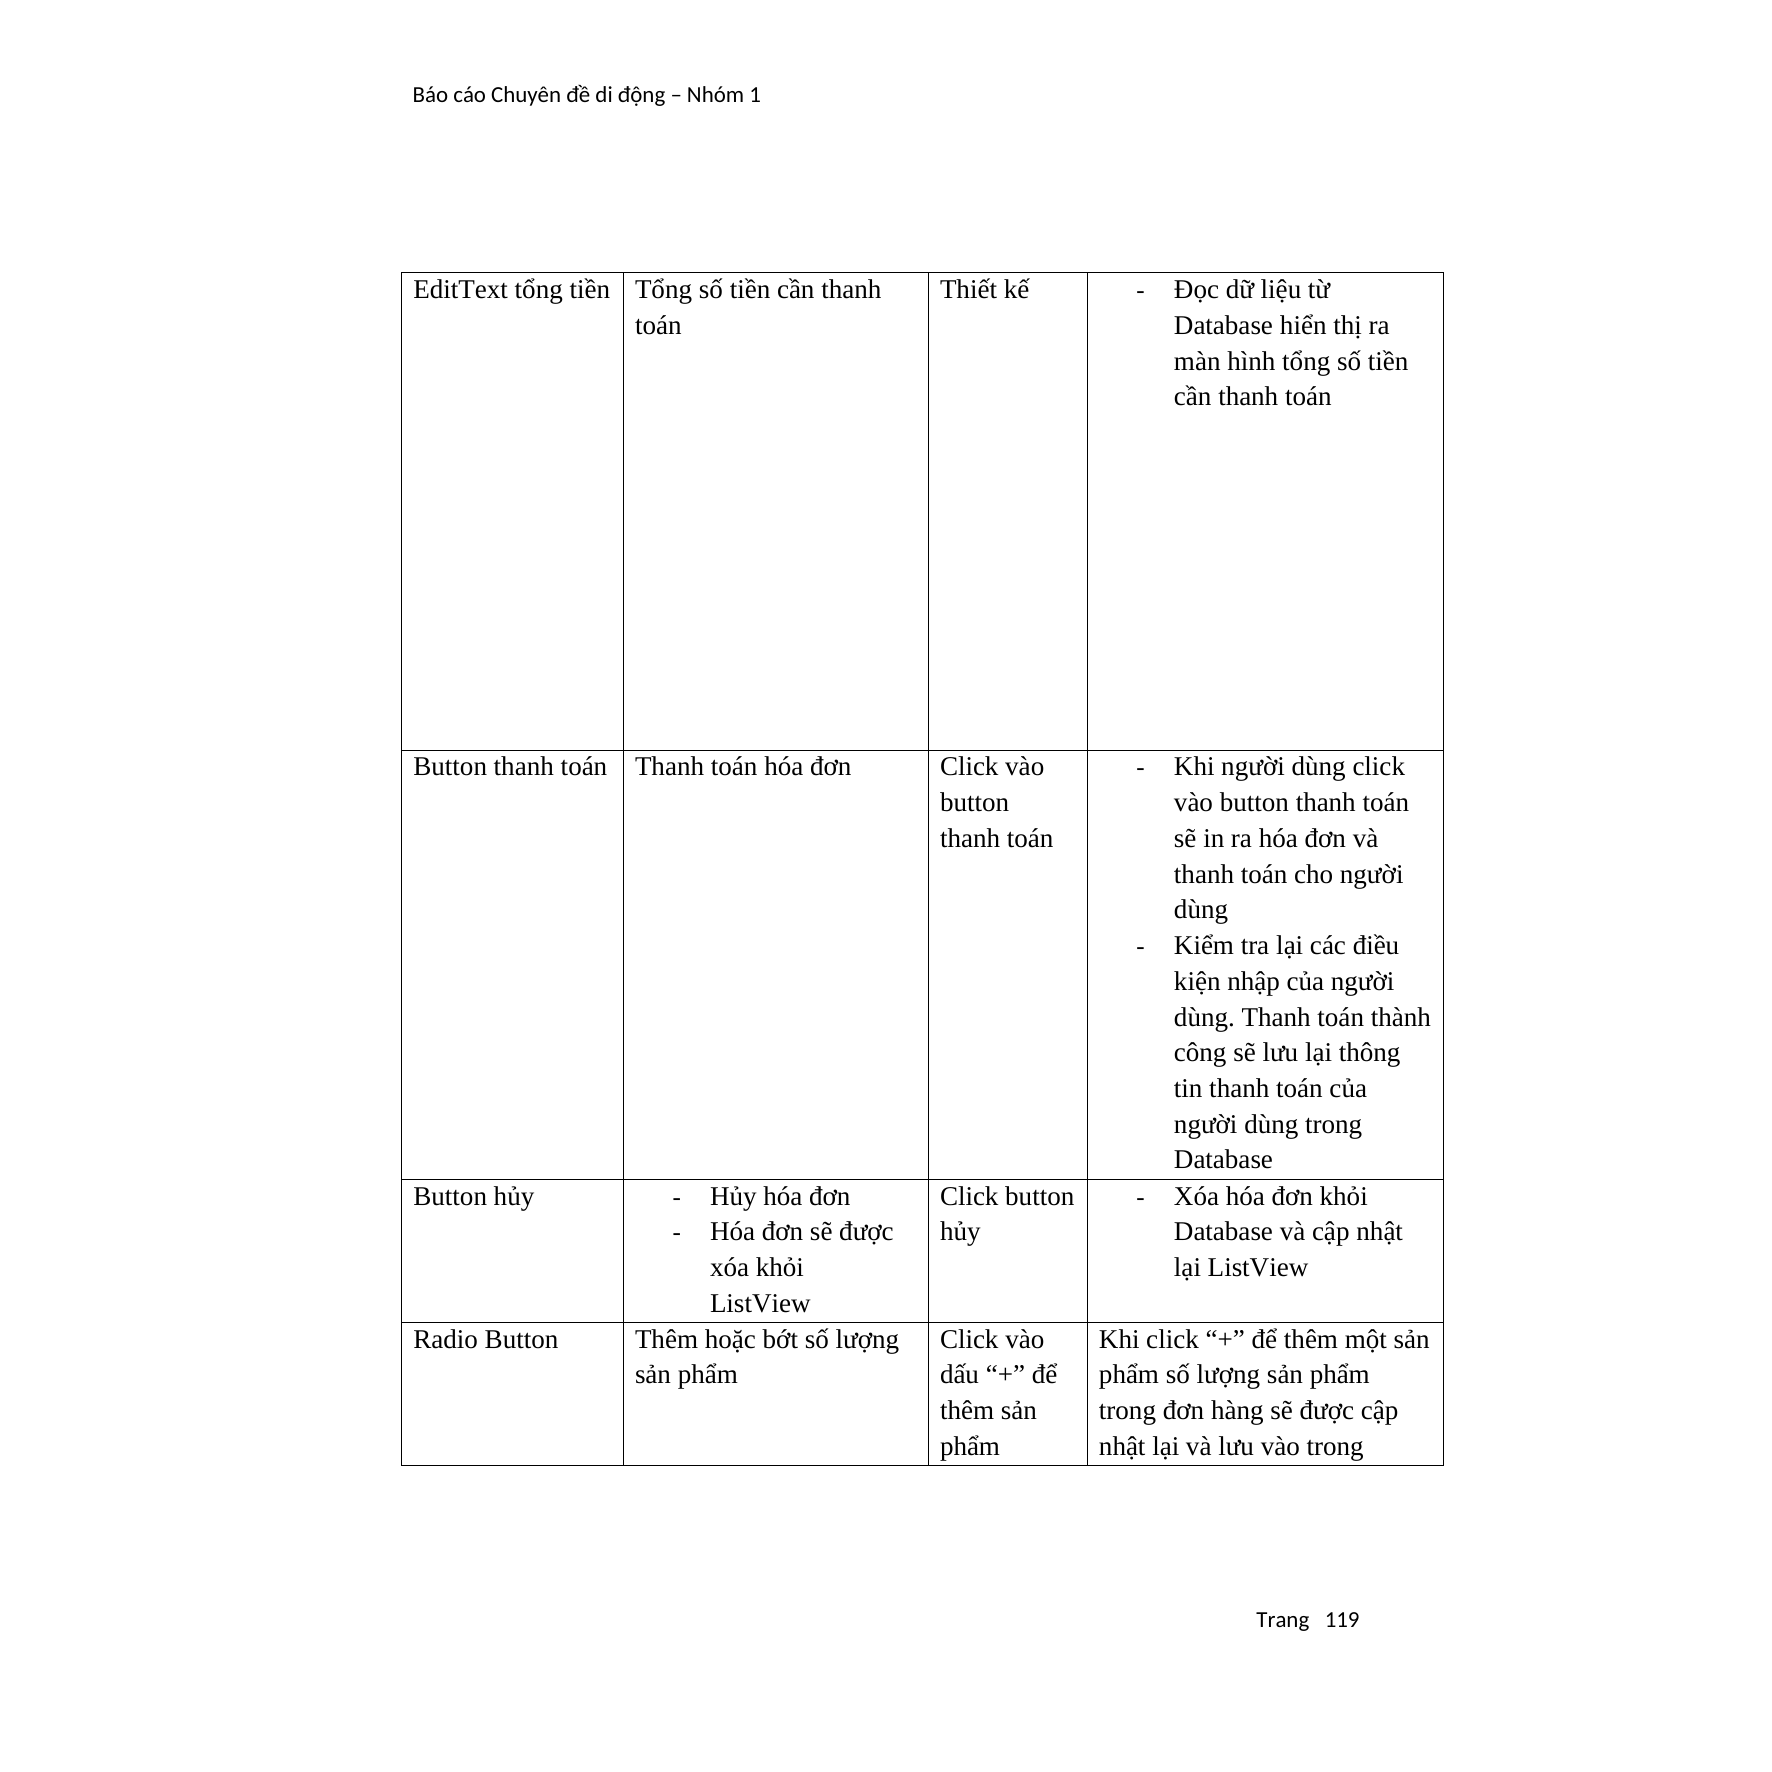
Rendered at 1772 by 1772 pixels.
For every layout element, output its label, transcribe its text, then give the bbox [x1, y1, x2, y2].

table_cell Đọc dữ liệu từ Database hiển thị ra màn hình tổng số tiền cần thanh toán [1088, 273, 1443, 749]
table_cell Click vào button thanh toán [929, 751, 1087, 1178]
table_cell Button hủy [402, 1180, 623, 1322]
table_cell Khi người dùng click vào button thanh toán sẽ in ra hóa đơn và thanh toán cho người dùng Kiểm tra lại các điều kiện nhập của người dùng. Thanh toán thành công sẽ lưu lại thông tin thanh toán của người dùng trong Database [1088, 751, 1443, 1178]
table_cell Radio Button [402, 1323, 623, 1465]
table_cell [929, 1323, 1087, 1465]
table_cell Hủy hóa đơn Hóa đơn sẽ được xóa khỏi ListView [624, 1180, 928, 1322]
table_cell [1088, 1323, 1443, 1465]
table_cell Thiết kế [929, 273, 1087, 749]
table_cell Thanh toán hóa đơn [624, 751, 928, 1178]
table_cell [624, 1323, 928, 1465]
table_cell Button thanh toán [402, 751, 623, 1178]
table_cell EditText tổng tiền [402, 273, 623, 749]
table_cell Tổng số tiền cần thanh toán [624, 273, 928, 749]
table_cell Xóa hóa đơn khỏi Database và cập nhật lại ListView [1088, 1180, 1443, 1322]
table_cell Click button hủy [929, 1180, 1087, 1322]
